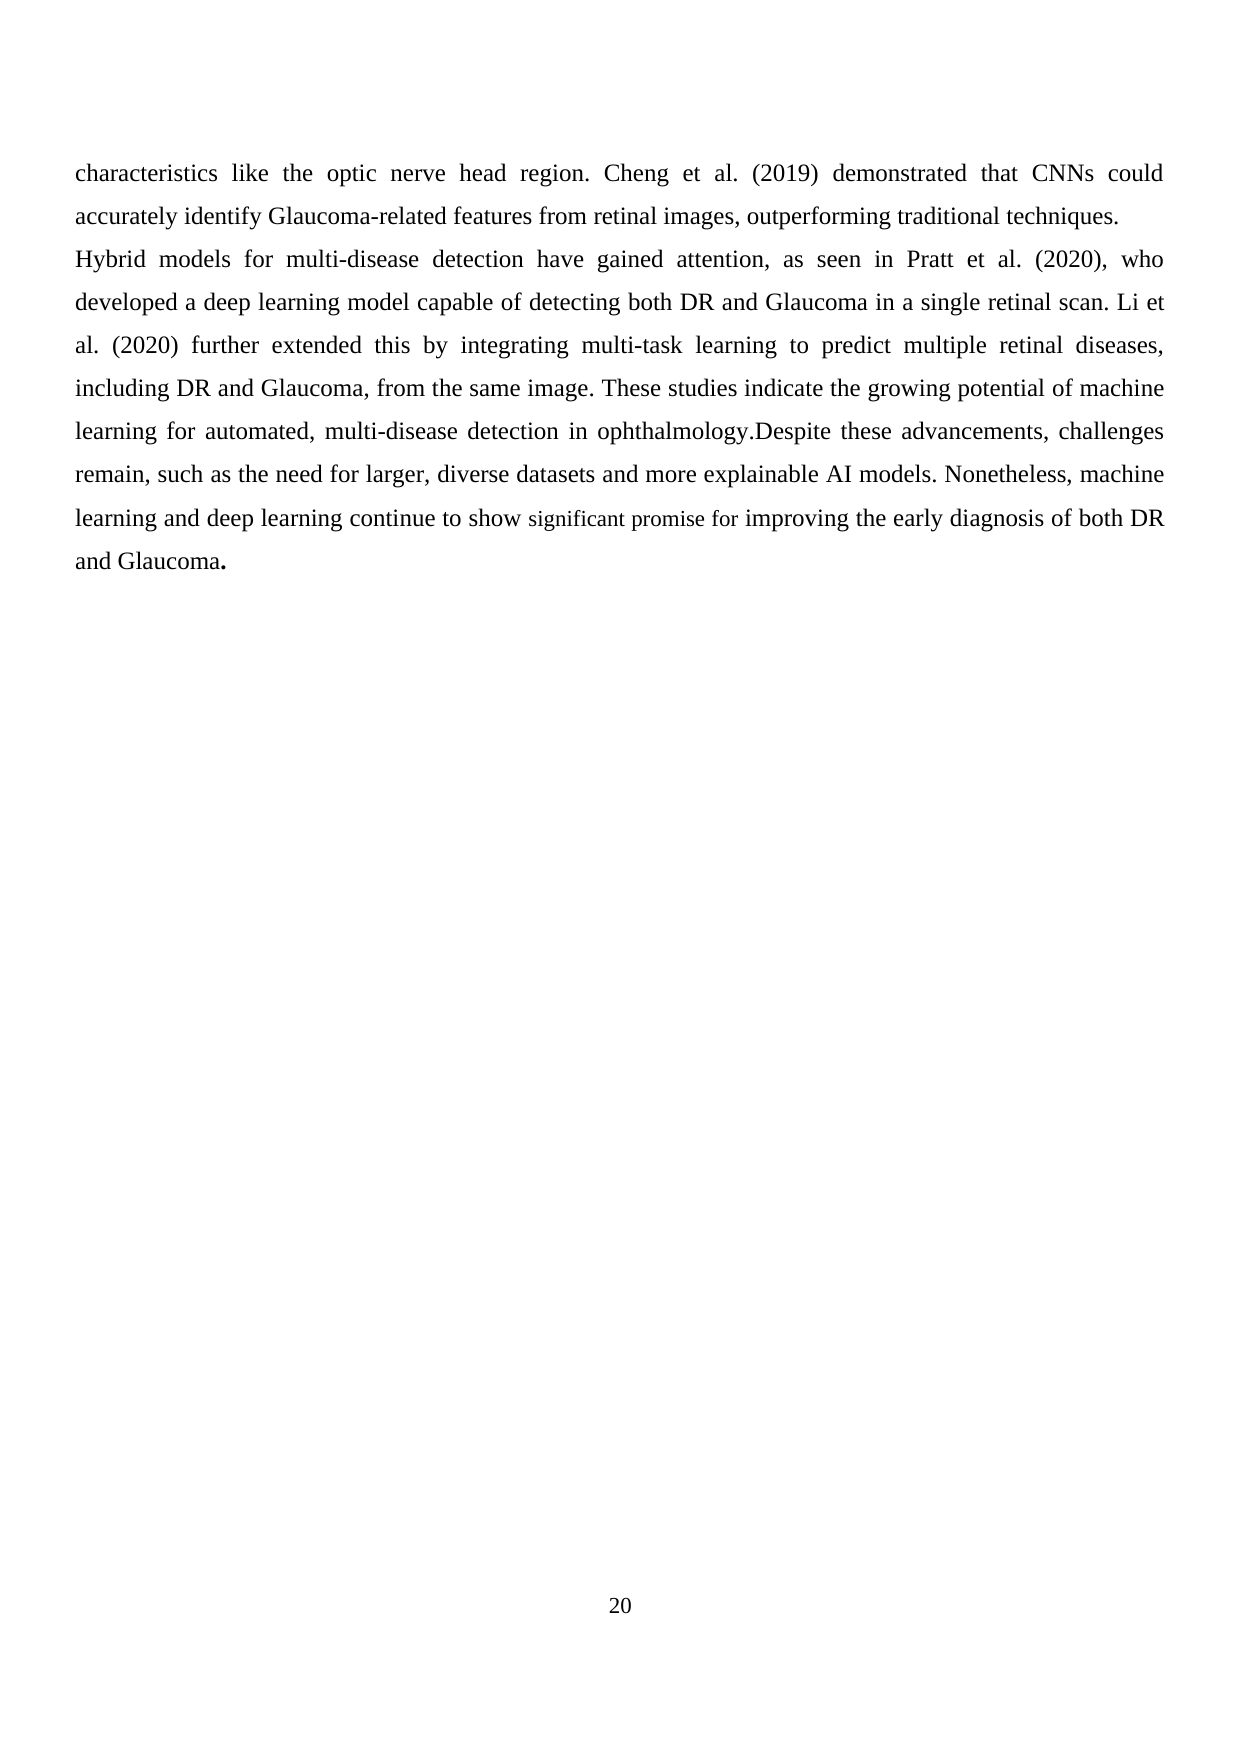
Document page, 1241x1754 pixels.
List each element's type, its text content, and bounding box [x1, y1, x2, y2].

text Hybrid models for multi-disease detection have gained attention, as seen in Pratt et al. (2020), who developed a deep learning model capable of detecting both DR and Glaucoma in a single retinal scan. Li et al. (2020) further extended this by integrating multi-task learning to predict multiple retinal diseases, including DR and Glaucoma, from the same image. These studies indicate the growing potential of machine learning for automated, multi-disease detection in ophthalmology.Despite these advancements, challenges remain, such as the need for larger, diverse datasets and more explainable AI models. Nonetheless, machine learning and deep learning continue to show significant promise for improving the early diagnosis of both DR and Glaucoma. [75, 244, 1165, 574]
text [75, 158, 1165, 229]
